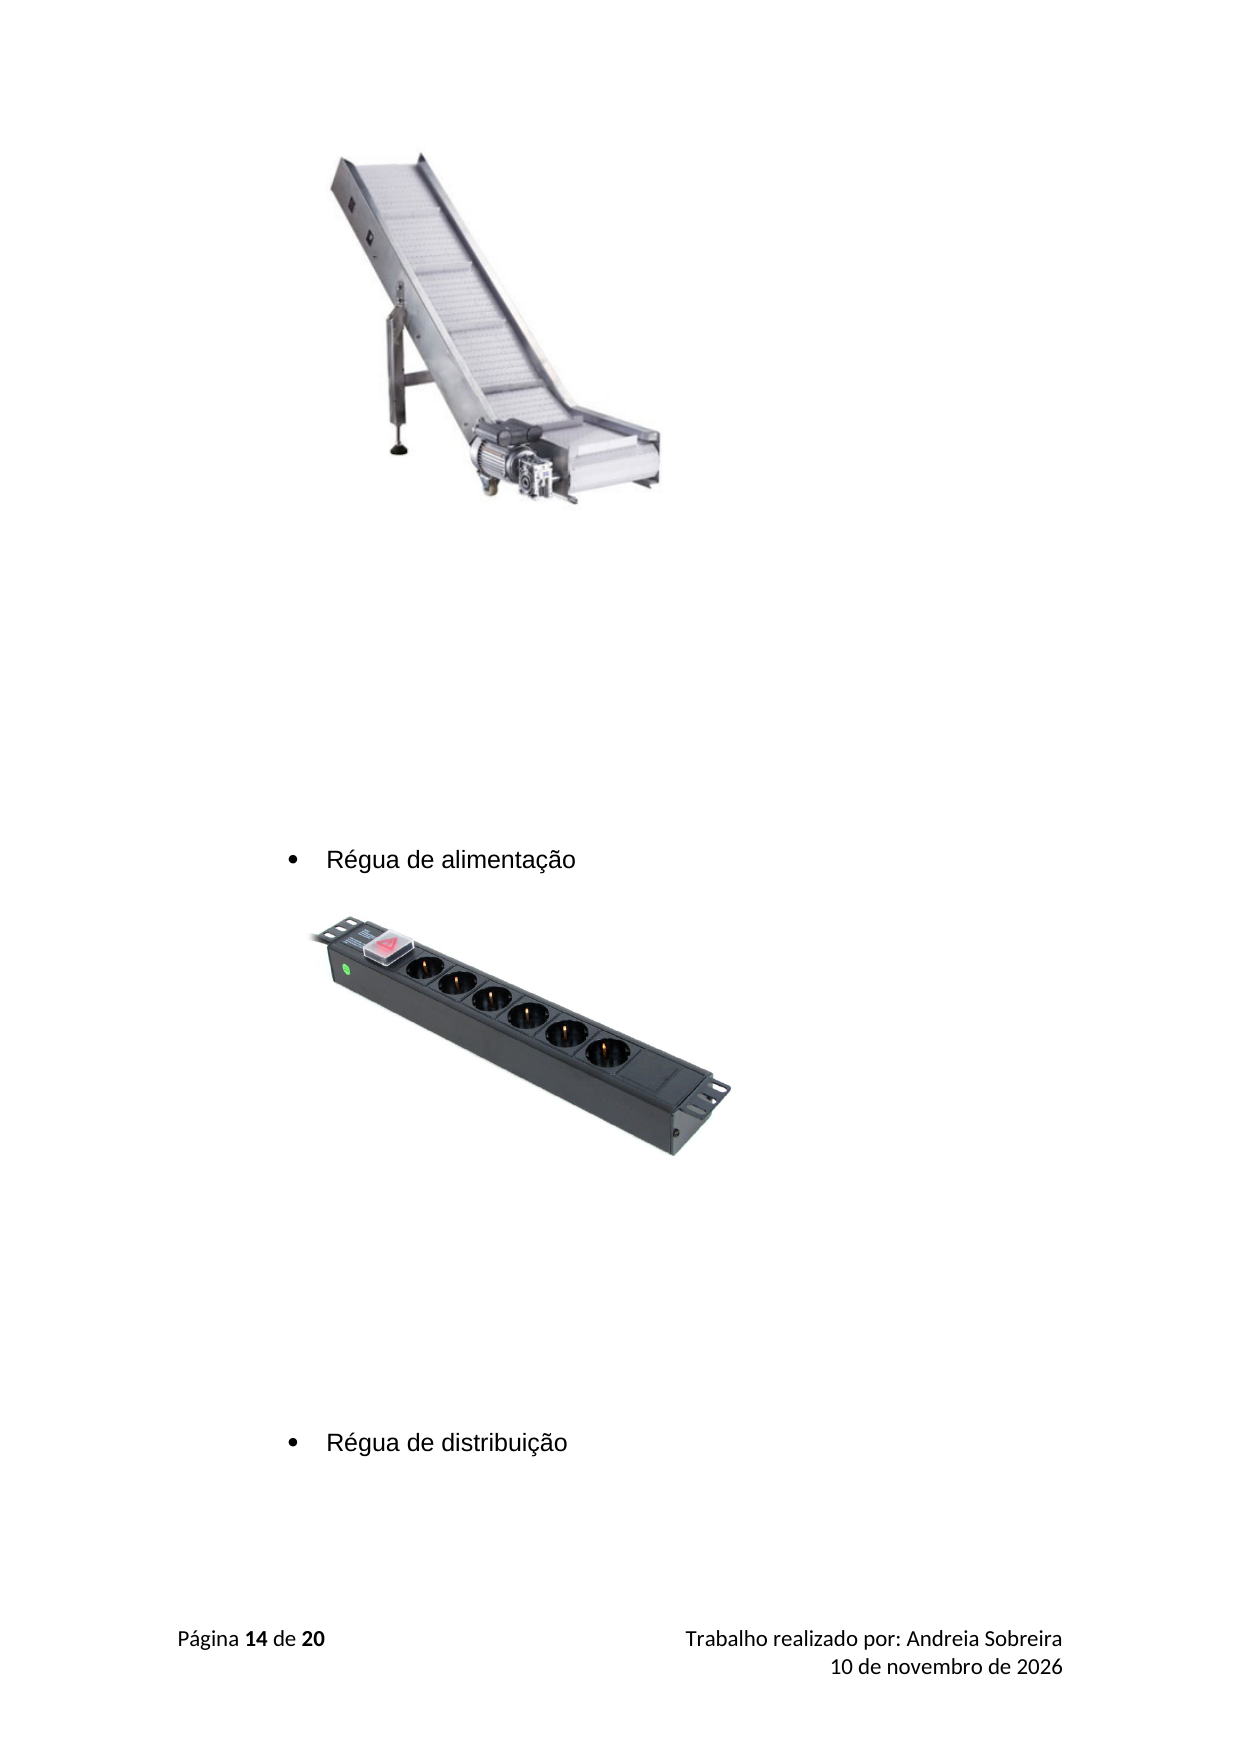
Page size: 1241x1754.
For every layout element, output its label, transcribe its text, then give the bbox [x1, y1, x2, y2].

list Régua de alimentação [288, 846, 1063, 874]
picture [326, 147, 667, 511]
list Régua de distribuição [288, 1428, 1063, 1457]
picture [286, 891, 763, 1180]
